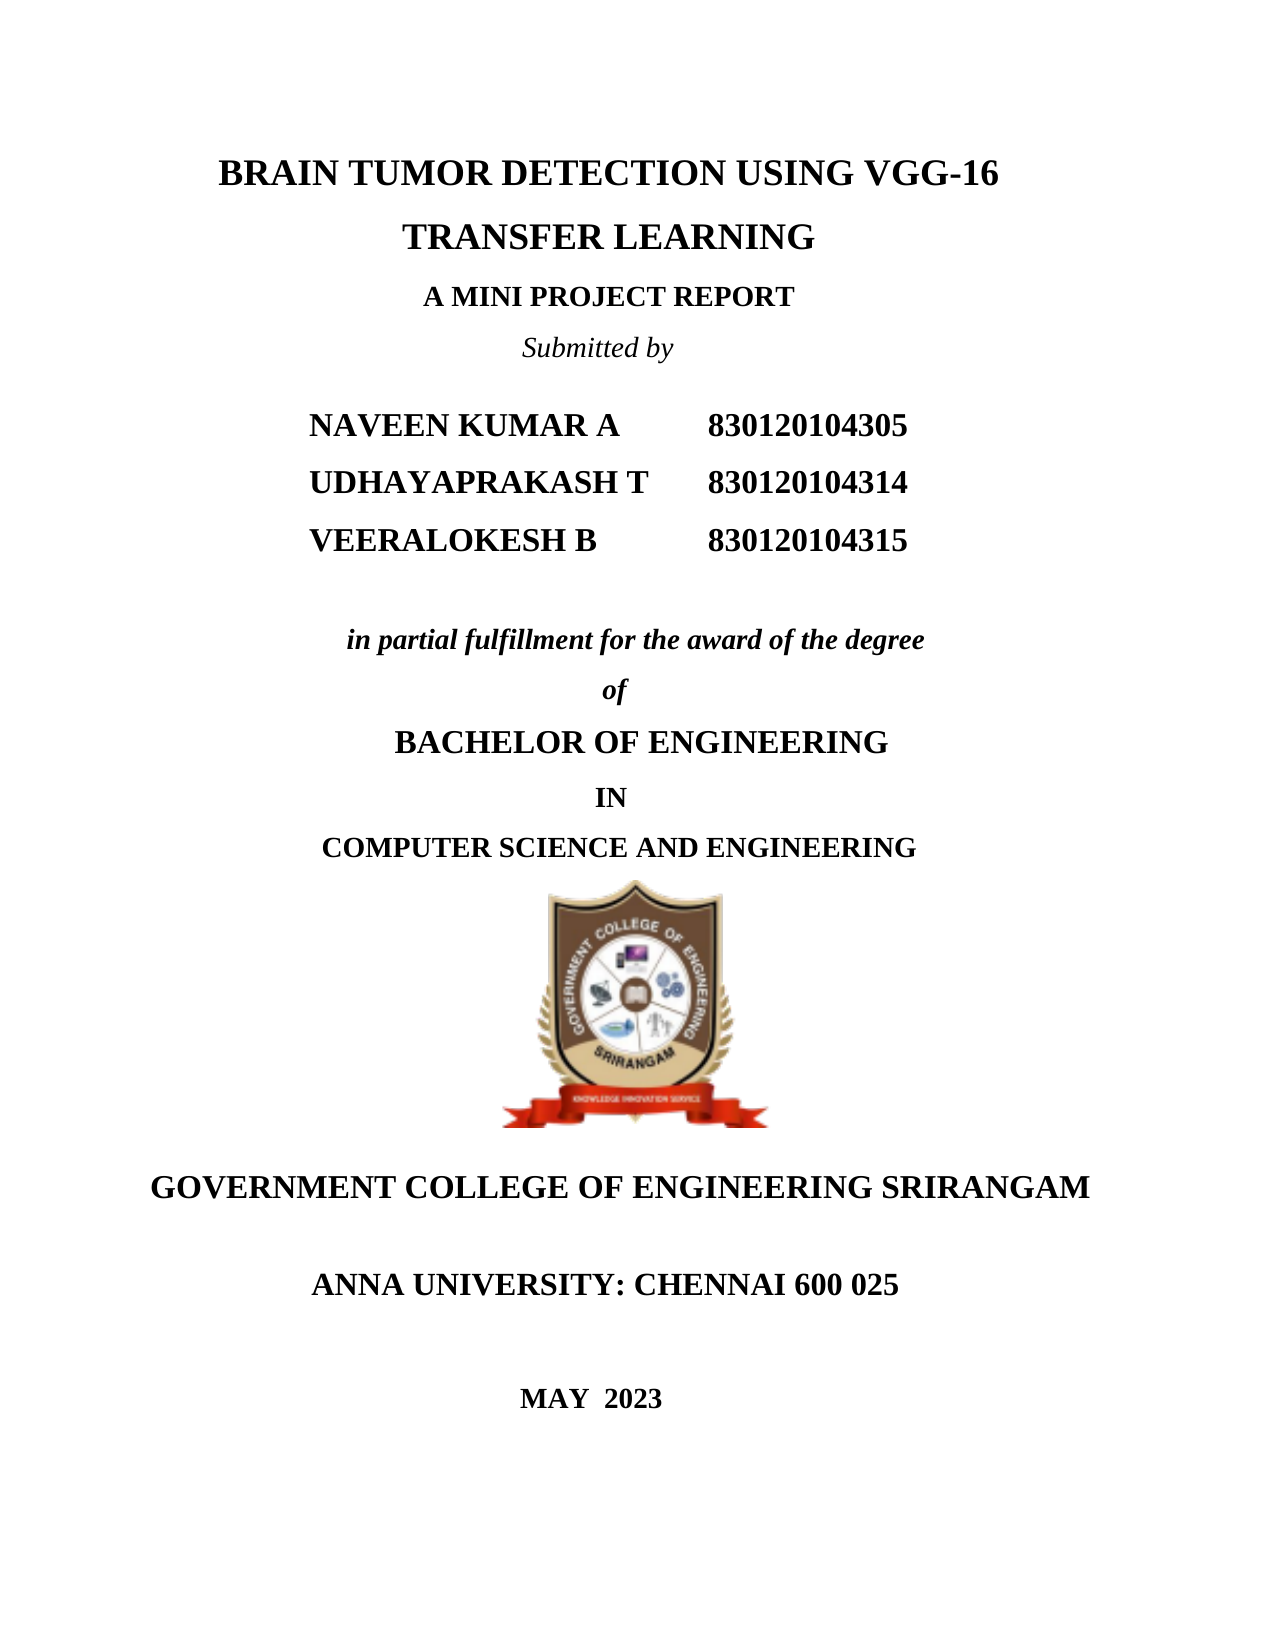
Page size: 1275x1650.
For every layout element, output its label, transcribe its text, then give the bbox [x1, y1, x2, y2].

text A MINI PROJECT REPORT [150, 279, 1067, 313]
subtitle ANNA UNIVERSITY: CHENNAI 600 025 [150, 1265, 927, 1302]
text Submitted by [150, 330, 1125, 363]
subtitle GOVERNMENT COLLEGE OF ENGINEERING SRIRANGAM [150, 1167, 1116, 1206]
text BRAIN TUMOR DETECTION USING VGG-16 TRANSFER LEARNING [150, 150, 1067, 258]
table_header NAVEEN KUMAR A UDHAYAPRAKASH T VEERALOKESH B [298, 405, 696, 571]
picture [502, 880, 771, 1128]
text BACHELOR OF ENGINEERING [281, 722, 1125, 761]
text in partial fulfillment for the award of the degree [150, 622, 939, 655]
text COMPUTER SCIENCE AND ENGINEERING [150, 830, 928, 864]
subtitle MAY 2023 [150, 1381, 966, 1414]
text of [150, 672, 939, 706]
text IN [281, 780, 1125, 813]
table_header 830120104305 830120104314 830120104315 [696, 405, 977, 571]
